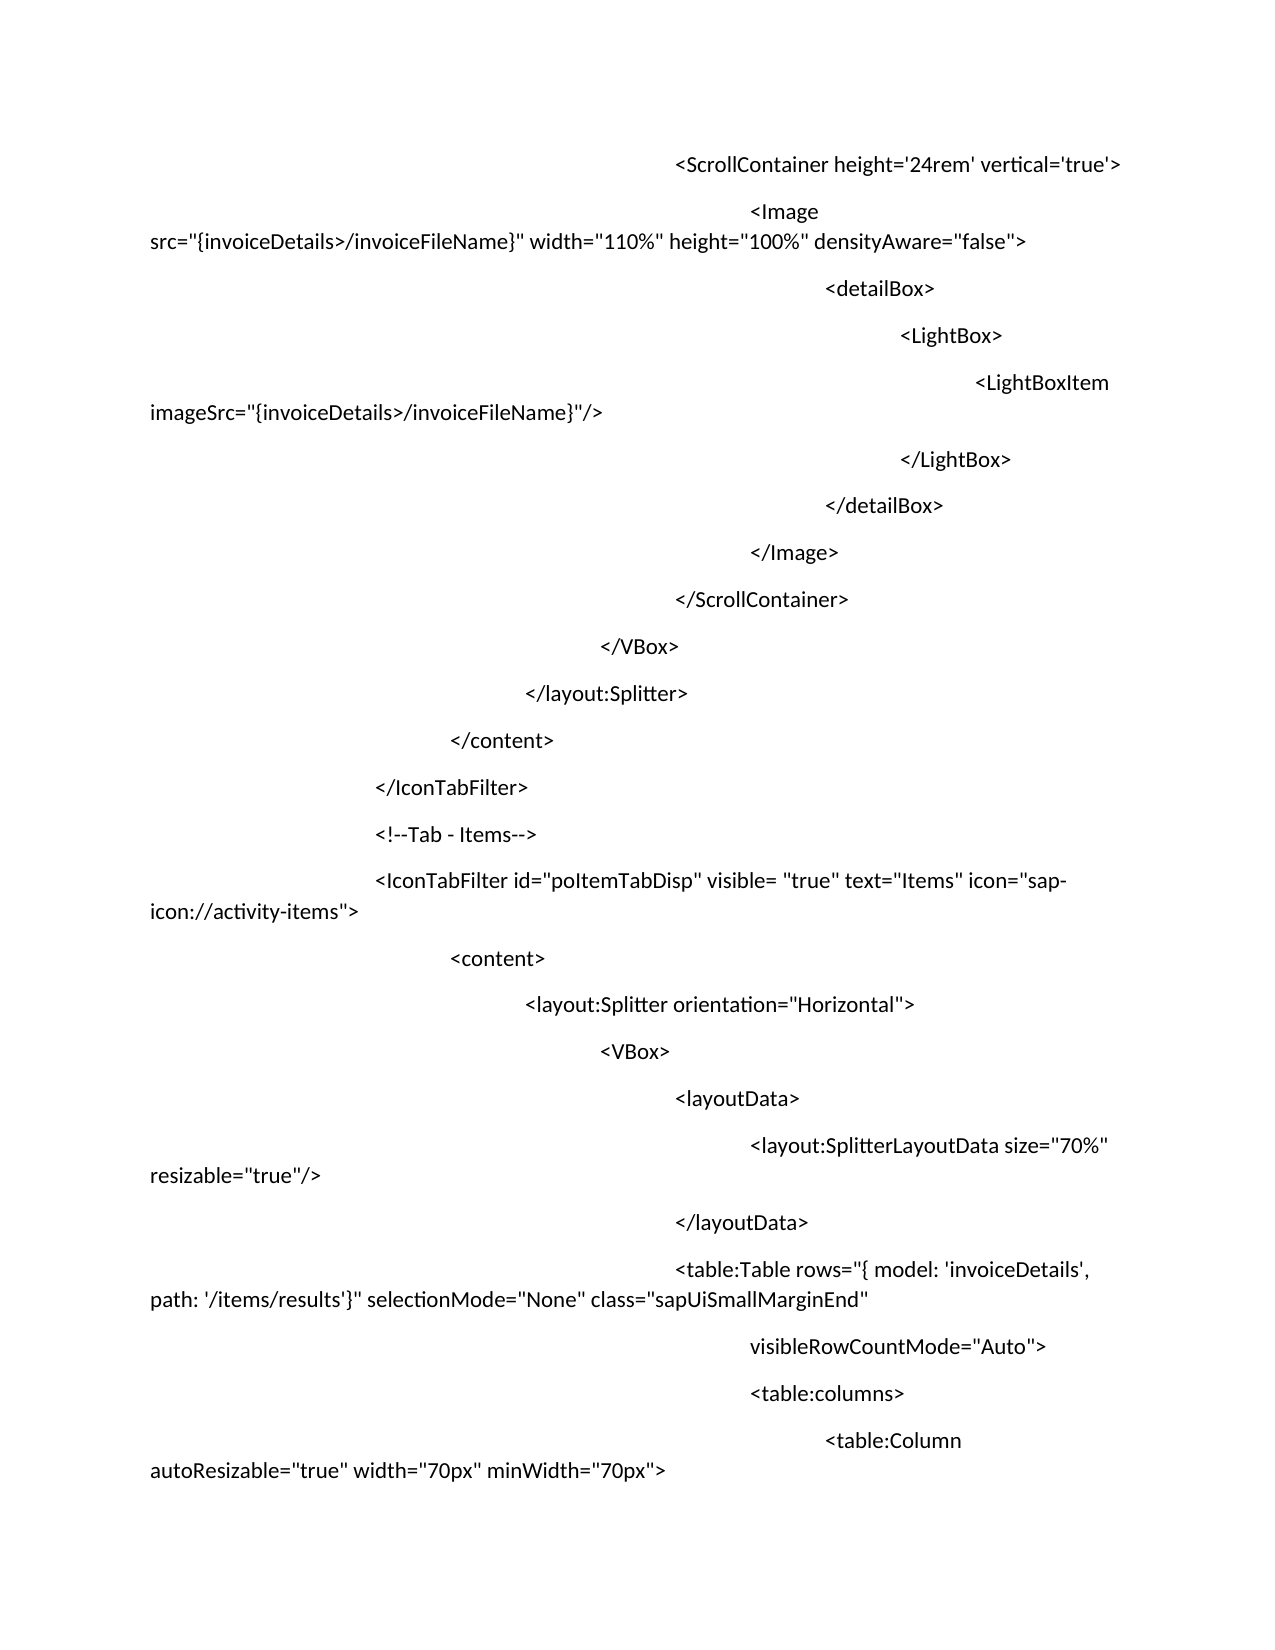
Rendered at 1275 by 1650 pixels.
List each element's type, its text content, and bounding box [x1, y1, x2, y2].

text <LightBoxItem imageSrc="{invoiceDetails>/invoiceFileName}"/> [150, 368, 1125, 426]
text <ScrollContainer height='24rem' vertical='true'> [150, 150, 1125, 178]
text </IconTabFilter> [150, 773, 1125, 801]
text </LightBox> [150, 445, 1125, 473]
text <layout:SplitterLayoutData size="70%" resizable="true"/> [150, 1131, 1125, 1189]
text <IconTabFilter id="poItemTabDisp" visible= "true" text="Items" icon="sap-icon://activity-items"> [150, 867, 1125, 925]
text <VBox> [150, 1037, 1125, 1066]
text <content> [150, 944, 1125, 972]
text </content> [150, 726, 1125, 754]
text <LightBox> [150, 321, 1125, 349]
text <Image src="{invoiceDetails>/invoiceFileName}" width="110%" height="100%" densityAware="false"> [150, 197, 1125, 255]
text </ScrollContainer> [150, 585, 1125, 613]
text <layout:Splitter orientation="Horizontal"> [150, 991, 1125, 1019]
text </detailBox> [150, 492, 1125, 520]
text <table:Column autoResizable="true" width="70px" minWidth="70px"> [150, 1426, 1125, 1484]
text </VBox> [150, 632, 1125, 660]
text <!--Tab - Items--> [150, 820, 1125, 848]
text <layoutData> [150, 1084, 1125, 1112]
text <table:Table rows="{ model: 'invoiceDetails', path: '/items/results'}" selectionMode="None" class="sapUiSmallMarginEnd" [150, 1255, 1125, 1313]
text <table:columns> [150, 1379, 1125, 1407]
text </layoutData> [150, 1208, 1125, 1236]
text </layout:Splitter> [150, 679, 1125, 707]
text </Image> [150, 538, 1125, 567]
text visibleRowCountMode="Auto"> [150, 1332, 1125, 1360]
text <detailBox> [150, 274, 1125, 302]
